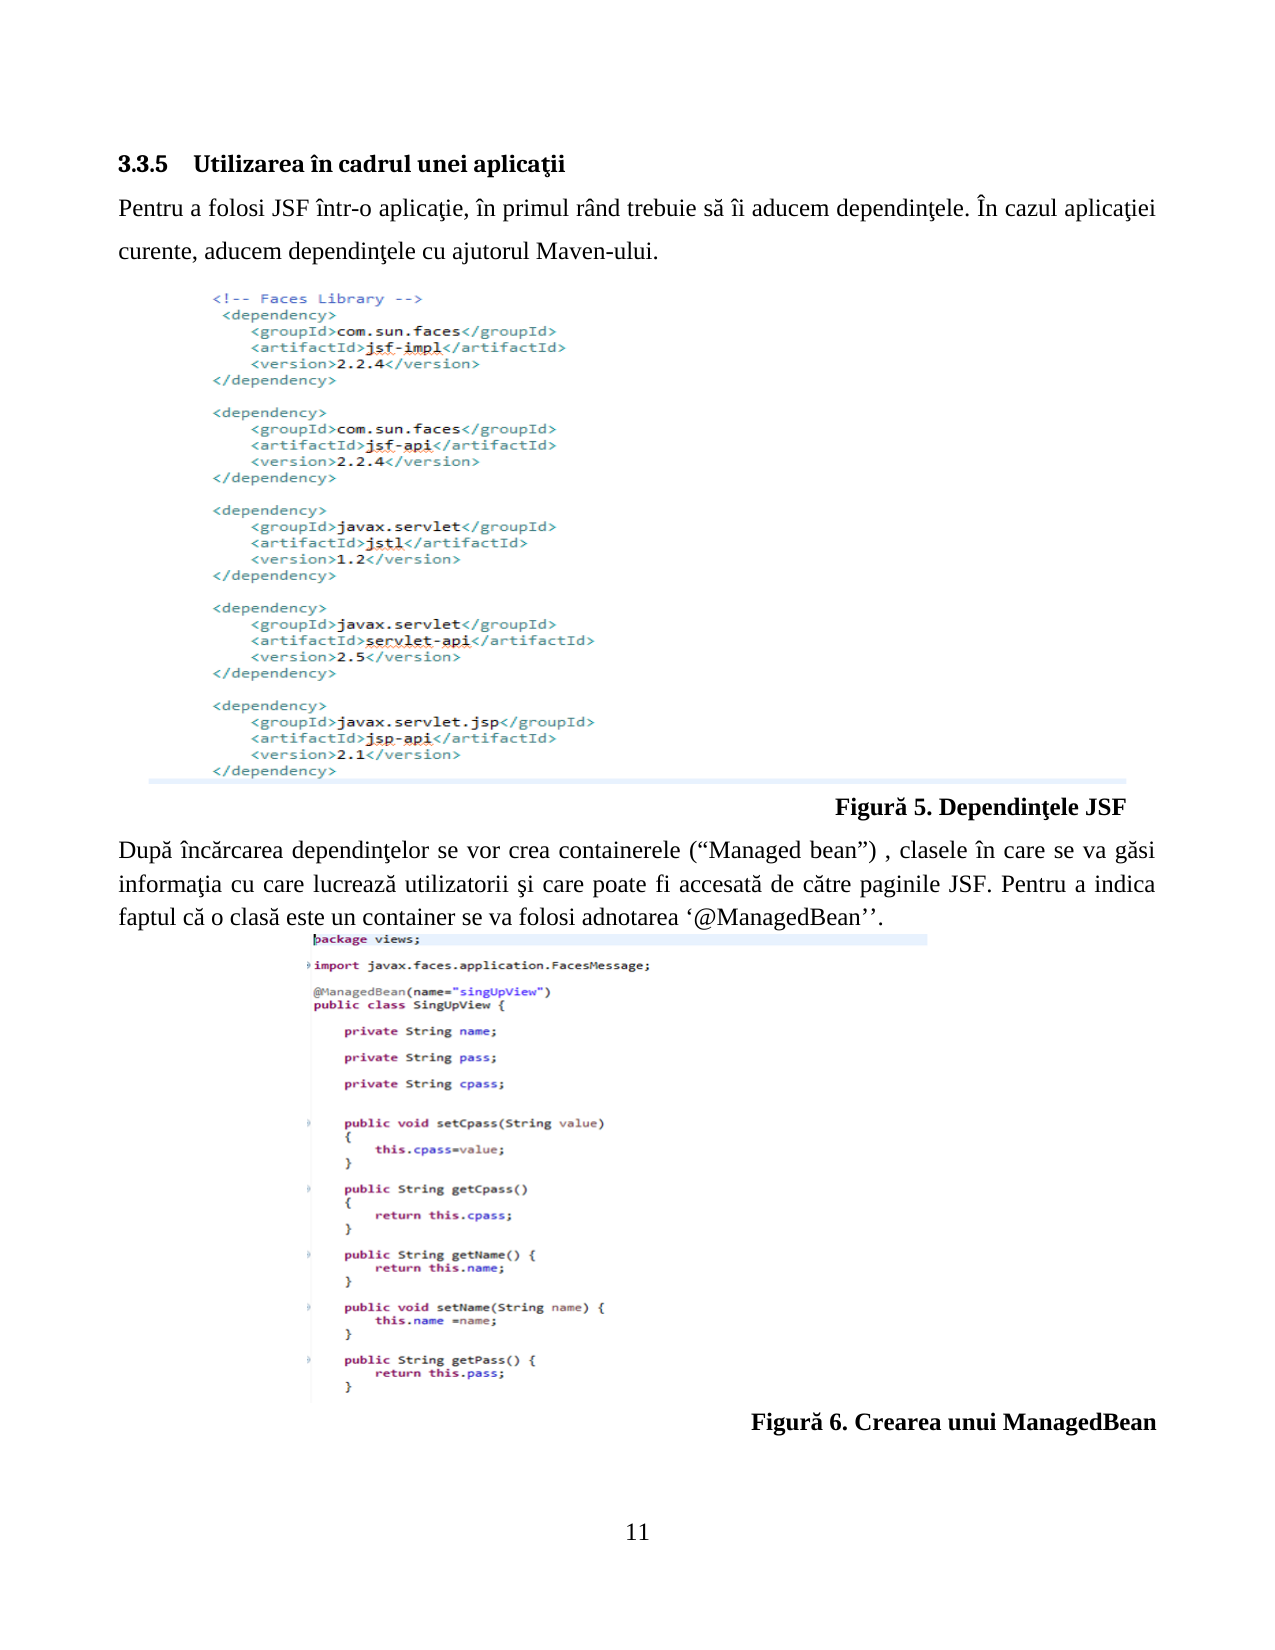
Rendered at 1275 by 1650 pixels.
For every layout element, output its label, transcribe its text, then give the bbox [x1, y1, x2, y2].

text Figură 6. Crearea unui ManagedBean [118, 1407, 1157, 1436]
text După încărcarea dependinţelor se vor crea containerele (“Managed bean”) , clasele în care se va găsi informaţia cu care lucrează utilizatorii şi care poate fi accesată de către paginile JSF. Pentru a indica faptul că o clasă este un container se va folosi adnotarea ‘@ManagedBean’’. [118, 279, 1157, 930]
subtitle Utilizarea în cadrul unei aplicaţii [118, 150, 1157, 179]
picture [307, 934, 968, 1403]
text Pentru a folosi JSF într-o aplicaţie, în primul rând trebuie să îi aducem dependinţele. În cazul aplicaţiei curente, aducem dependinţele cu ajutorul Maven-ului. [118, 193, 1157, 265]
